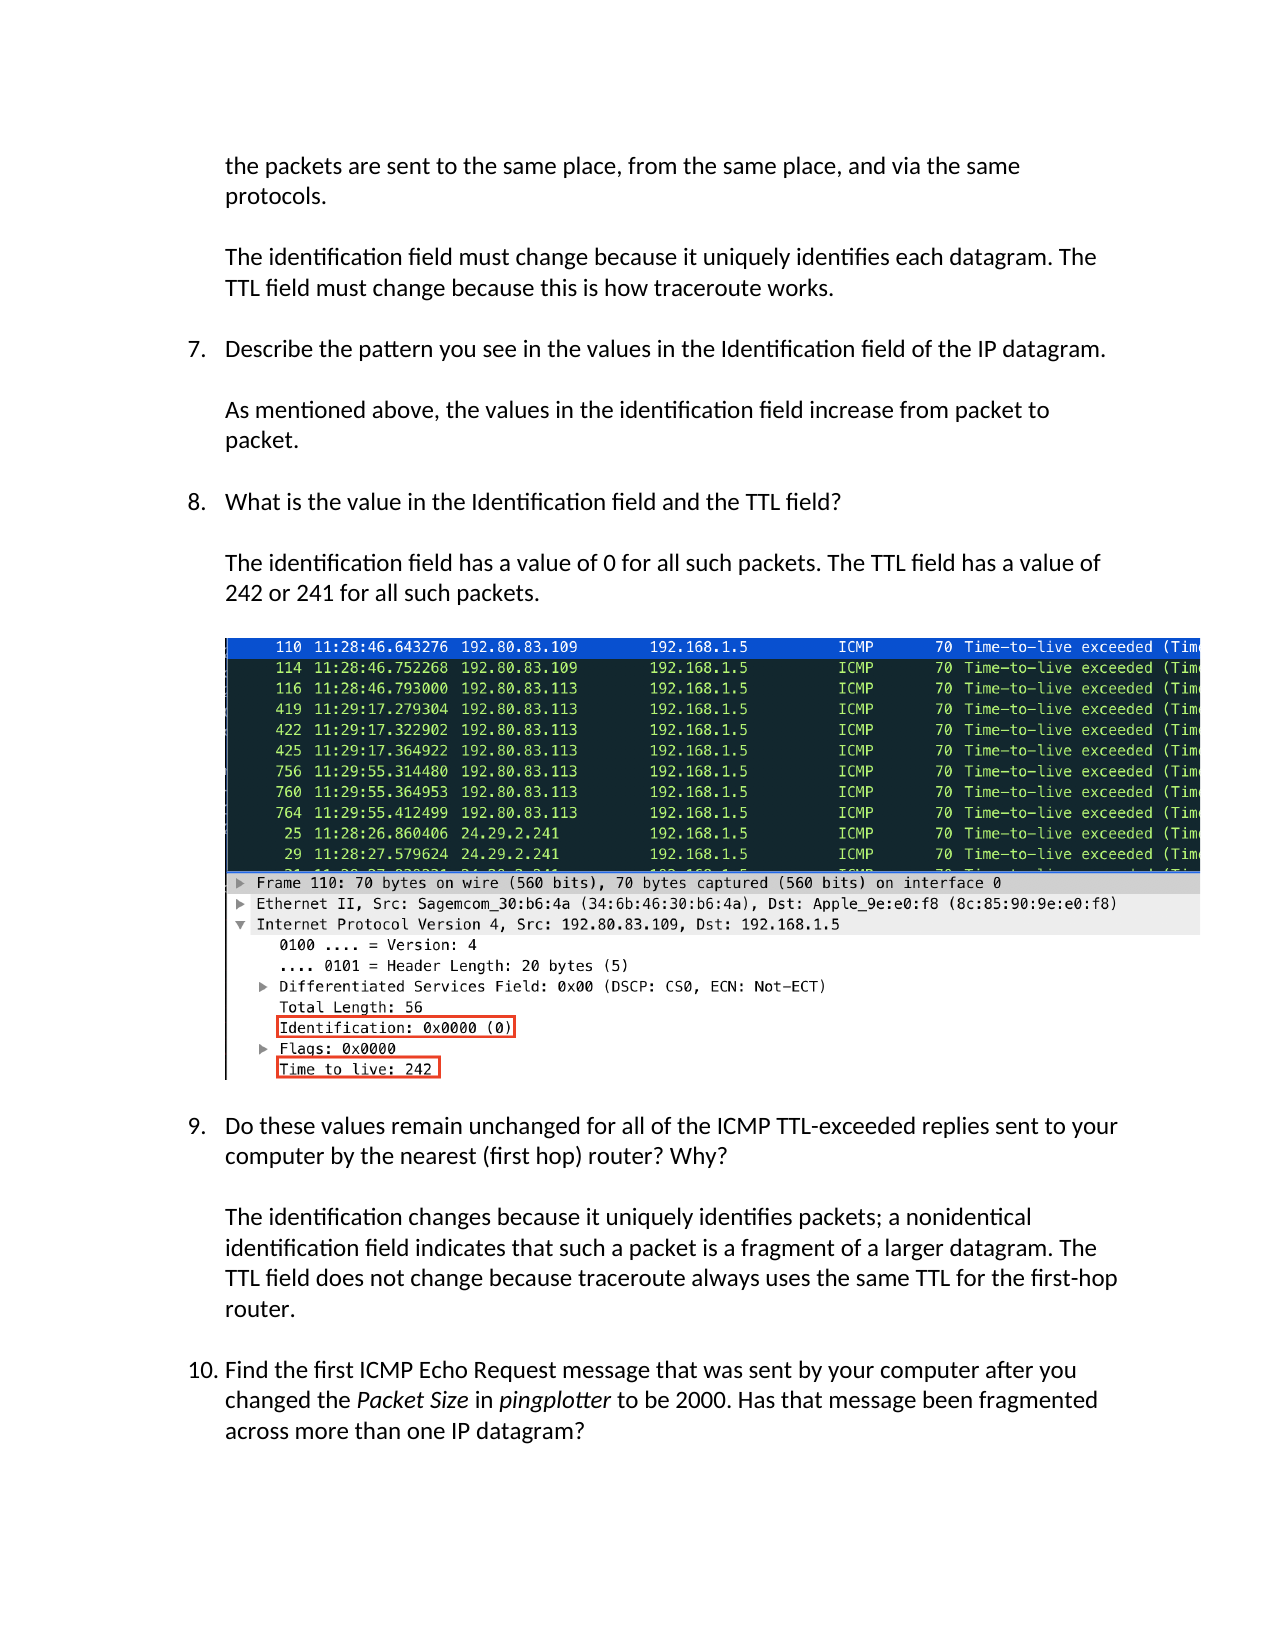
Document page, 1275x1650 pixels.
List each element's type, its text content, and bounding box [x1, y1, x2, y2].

text The identification field must change because it uniquely identifies each datagram. The TTL field must change because this is how traceroute works. [225, 242, 1125, 303]
text As mentioned above, the values in the identification field increase from packet to packet. [225, 394, 1125, 455]
text The identification changes because it uniquely identifies packets; a nonidentical identification field indicates that such a packet is a fragment of a larger datagram. The TTL field does not change because traceroute always uses the same TTL for the first-hop router. [225, 1201, 1125, 1323]
picture [225, 638, 1200, 1080]
list Describe the pattern you see in the values in the Identification field of the IP datagram. [187, 333, 1125, 364]
list What is the value in the Identification field and the TTL field? [187, 486, 1125, 516]
list Do these values remain unchanged for all of the ICMP TTL-exceeded replies sent to your computer by the nearest (first hop) router? Why? [187, 1110, 1125, 1171]
text The identification field has a value of 0 for all such packets. The TTL field has a value of 242 or 241 for all such packets. [225, 547, 1125, 608]
list Find the first ICMP Echo Request message that was sent by your computer after you changed the Packet Size in pingplotter to be 2000. Has that message been fragmented across more than one IP datagram? [187, 1354, 1125, 1446]
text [225, 150, 1125, 211]
